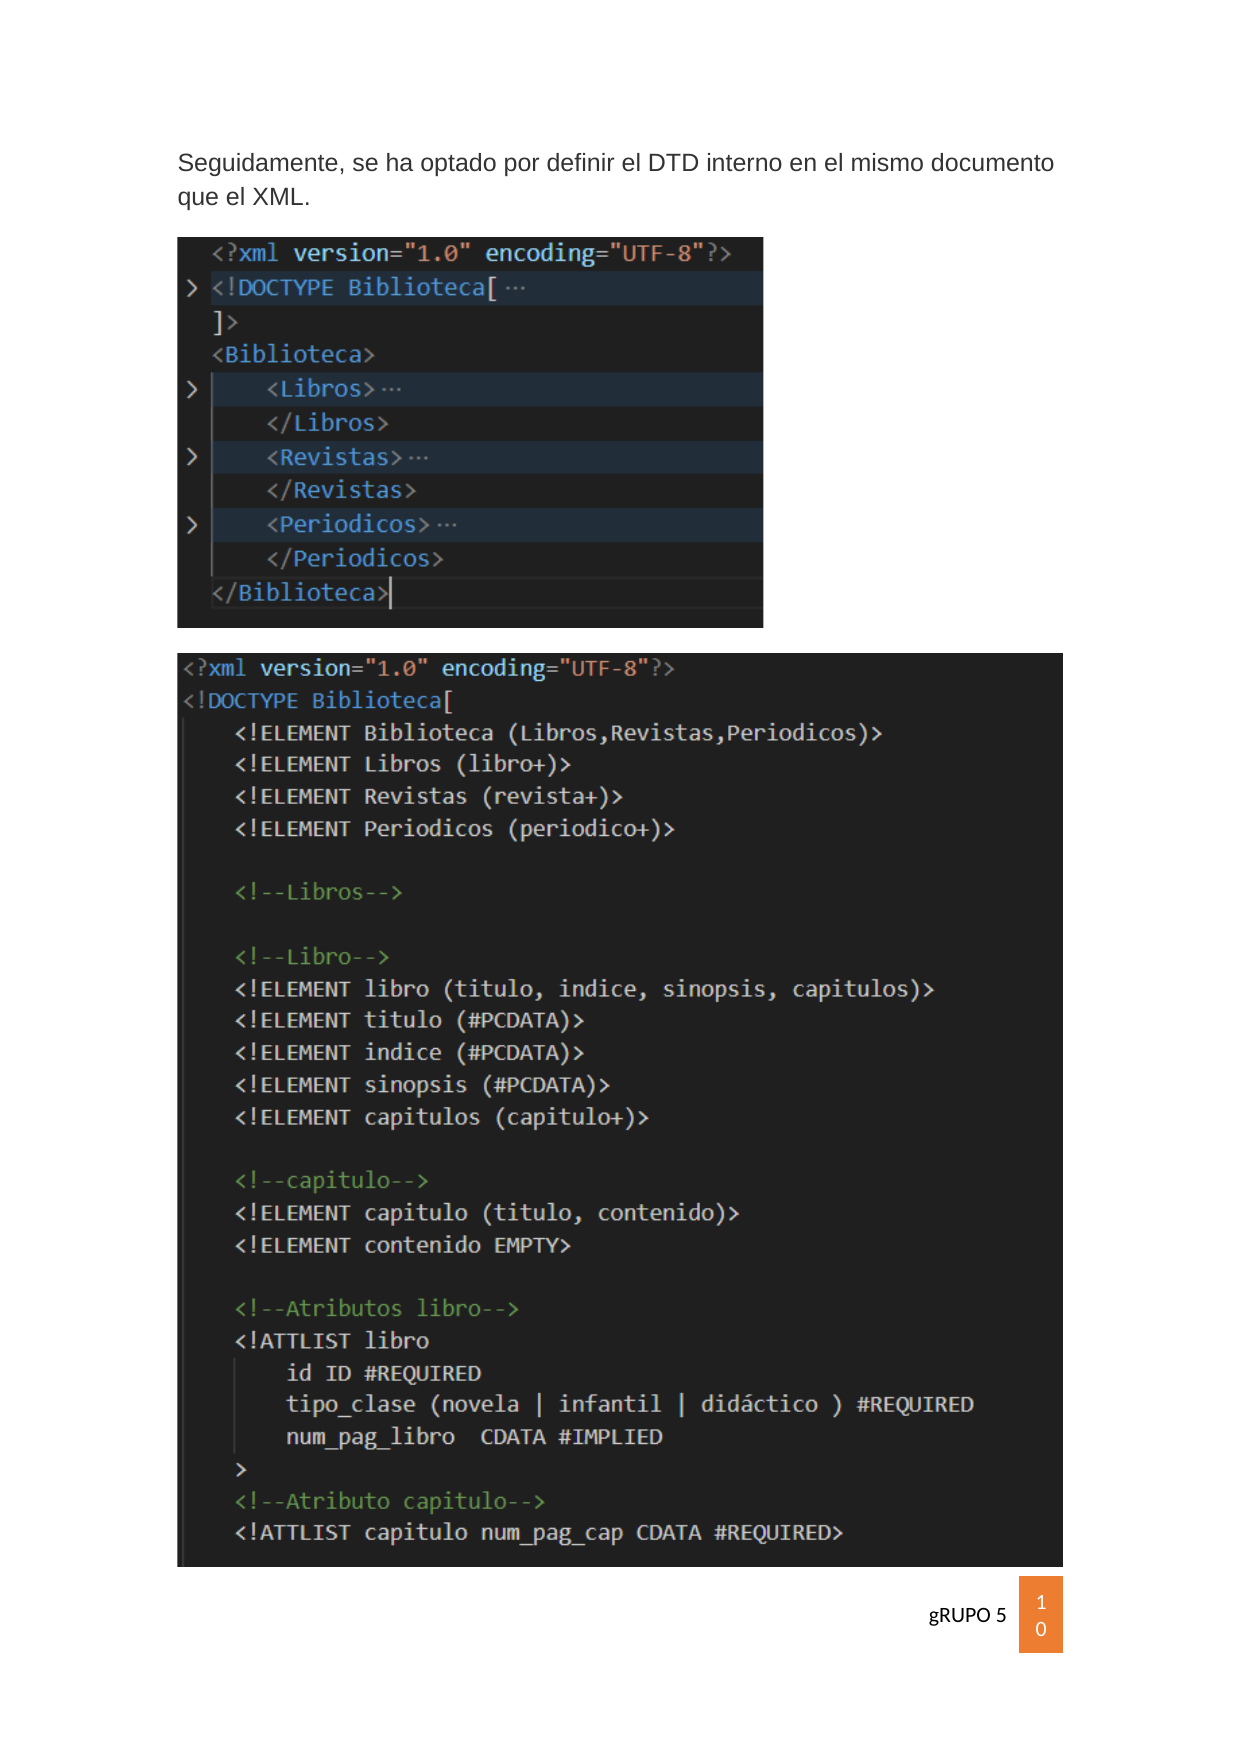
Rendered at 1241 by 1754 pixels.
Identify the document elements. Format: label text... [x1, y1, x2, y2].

picture [177, 653, 1063, 1567]
picture [177, 237, 764, 628]
text Seguidamente, se ha optado por definir el DTD interno en el mismo documento que el XML. [177, 148, 1063, 211]
